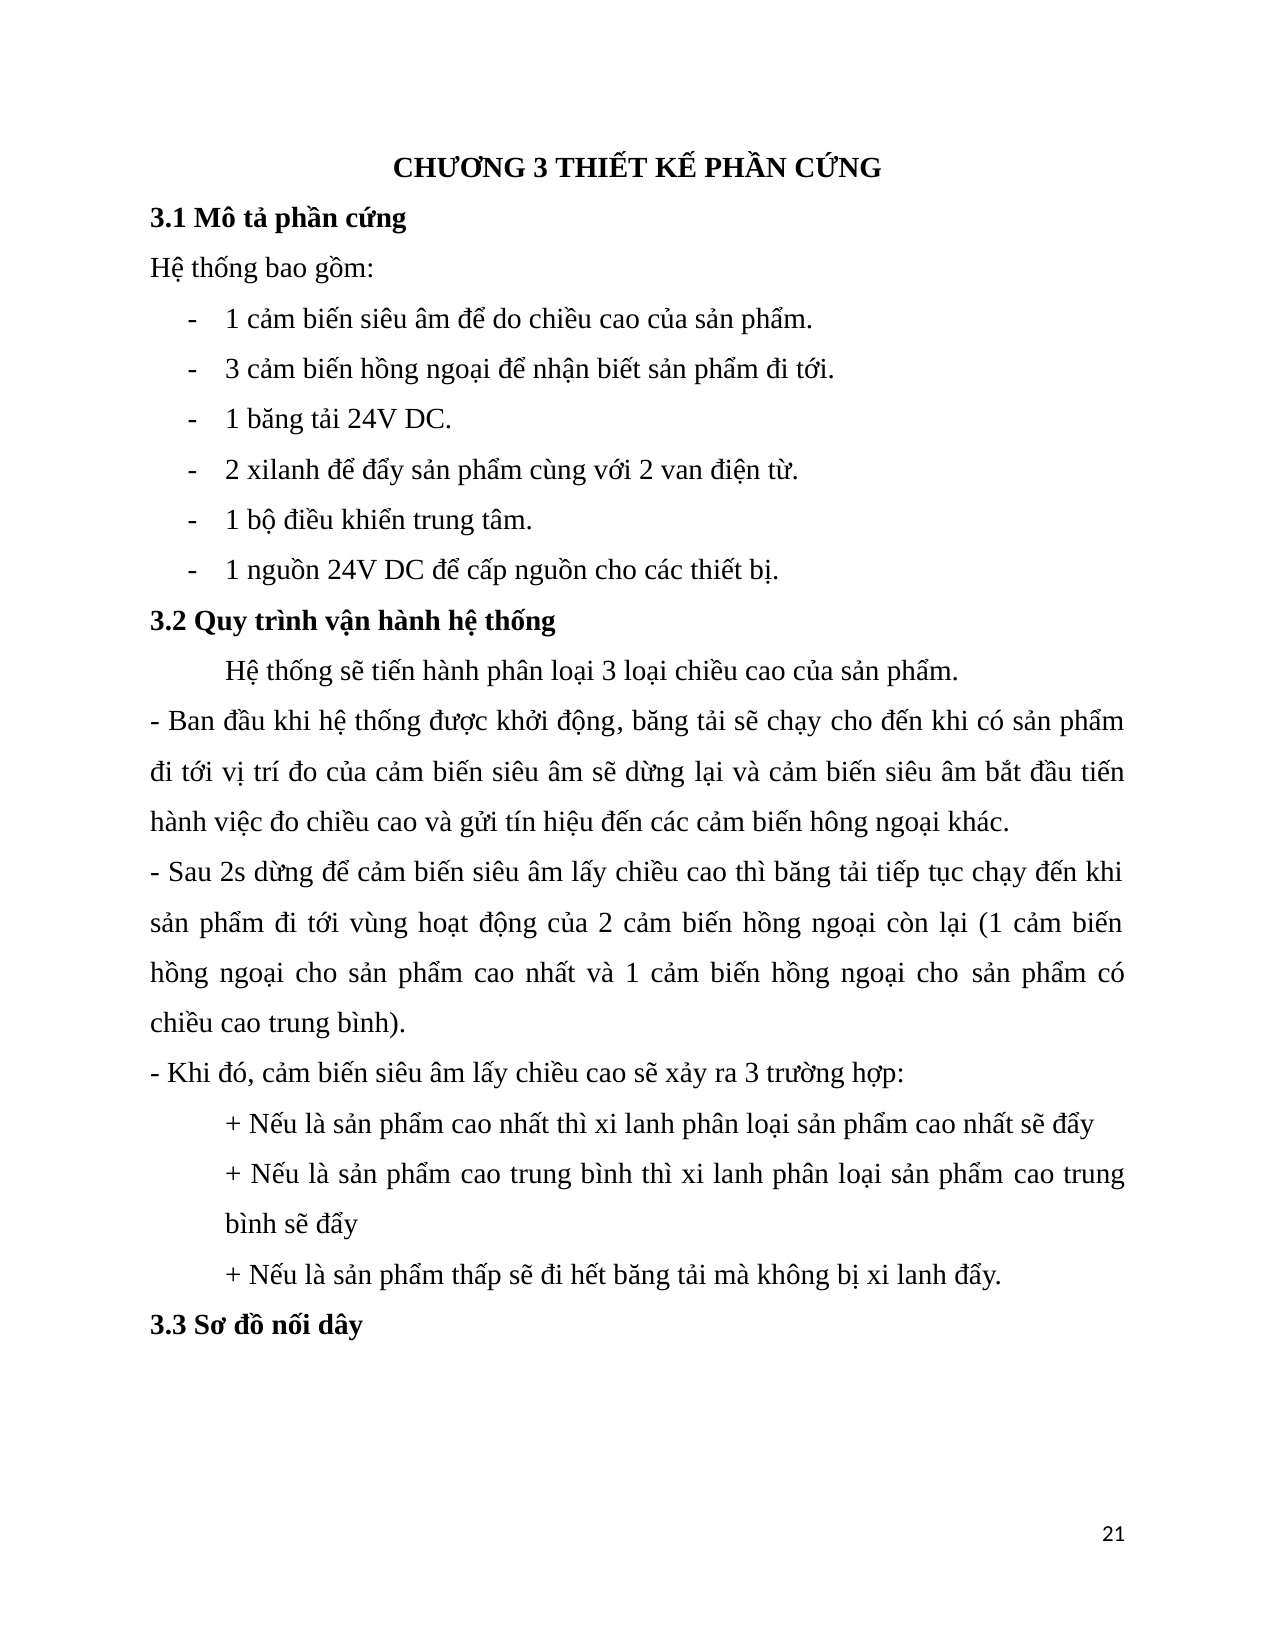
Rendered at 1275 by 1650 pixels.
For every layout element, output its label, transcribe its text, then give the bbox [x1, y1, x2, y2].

text Hệ thống bao gồm: [150, 251, 1125, 284]
list 2 xilanh để đẩy sản phẩm cùng với 2 van điện từ. [187, 452, 1125, 485]
list 1 bộ điều khiển trung tâm. [187, 502, 1125, 536]
list 1 băng tải 24V DC. [187, 402, 1125, 435]
text - Khi đó, cảm biến siêu âm lấy chiều cao sẽ xảy ra 3 trường hợp: [150, 1056, 1125, 1089]
text 3.2 Quy trình vận hành hệ thống [150, 603, 1125, 636]
text + Nếu là sản phẩm thấp sẽ đi hết băng tải mà không bị xi lanh đẩy. [150, 1257, 1125, 1290]
text - Ban đầu khi hệ thống được khởi động, băng tải sẽ chạy cho đến khi có sản phẩm đi tới vị trí đo của cảm biến siêu âm sẽ dừng lại và cảm biến siêu âm bắt đầu tiến hành việc đo chiều cao và gửi tín hiệu đến các cảm biến hông ngoại khác. [150, 703, 1125, 838]
text + Nếu là sản phẩm cao nhất thì xi lanh phân loại sản phẩm cao nhất sẽ đẩy [225, 1106, 1125, 1139]
list 1 cảm biến siêu âm để do chiều cao của sản phẩm. [187, 301, 1125, 334]
text Hệ thống sẽ tiến hành phân loại 3 loại chiều cao của sản phẩm. [150, 653, 1125, 687]
list 3 cảm biến hồng ngoại để nhận biết sản phẩm đi tới. [187, 351, 1125, 385]
list 1 nguồn 24V DC để cấp nguồn cho các thiết bị. [187, 552, 1125, 586]
text CHƯƠNG 3 THIẾT KẾ PHẦN CỨNG [150, 150, 1125, 183]
text 3.1 Mô tả phần cứng [150, 200, 1125, 234]
text - Sau 2s dừng để cảm biến siêu âm lấy chiều cao thì băng tải tiếp tục chạy đến khi sản phẩm đi tới vùng hoạt động của 2 cảm biến hồng ngoại còn lại (1 cảm biến hồng ngoại cho sản phẩm cao nhất và 1 cảm biến hồng ngoại cho sản phẩm có chiều cao trung bình). [150, 854, 1125, 1039]
text + Nếu là sản phẩm cao trung bình thì xi lanh phân loại sản phẩm cao trung bình sẽ đẩy [225, 1156, 1125, 1240]
text 3.3 Sơ đồ nối dây [150, 1307, 1125, 1341]
